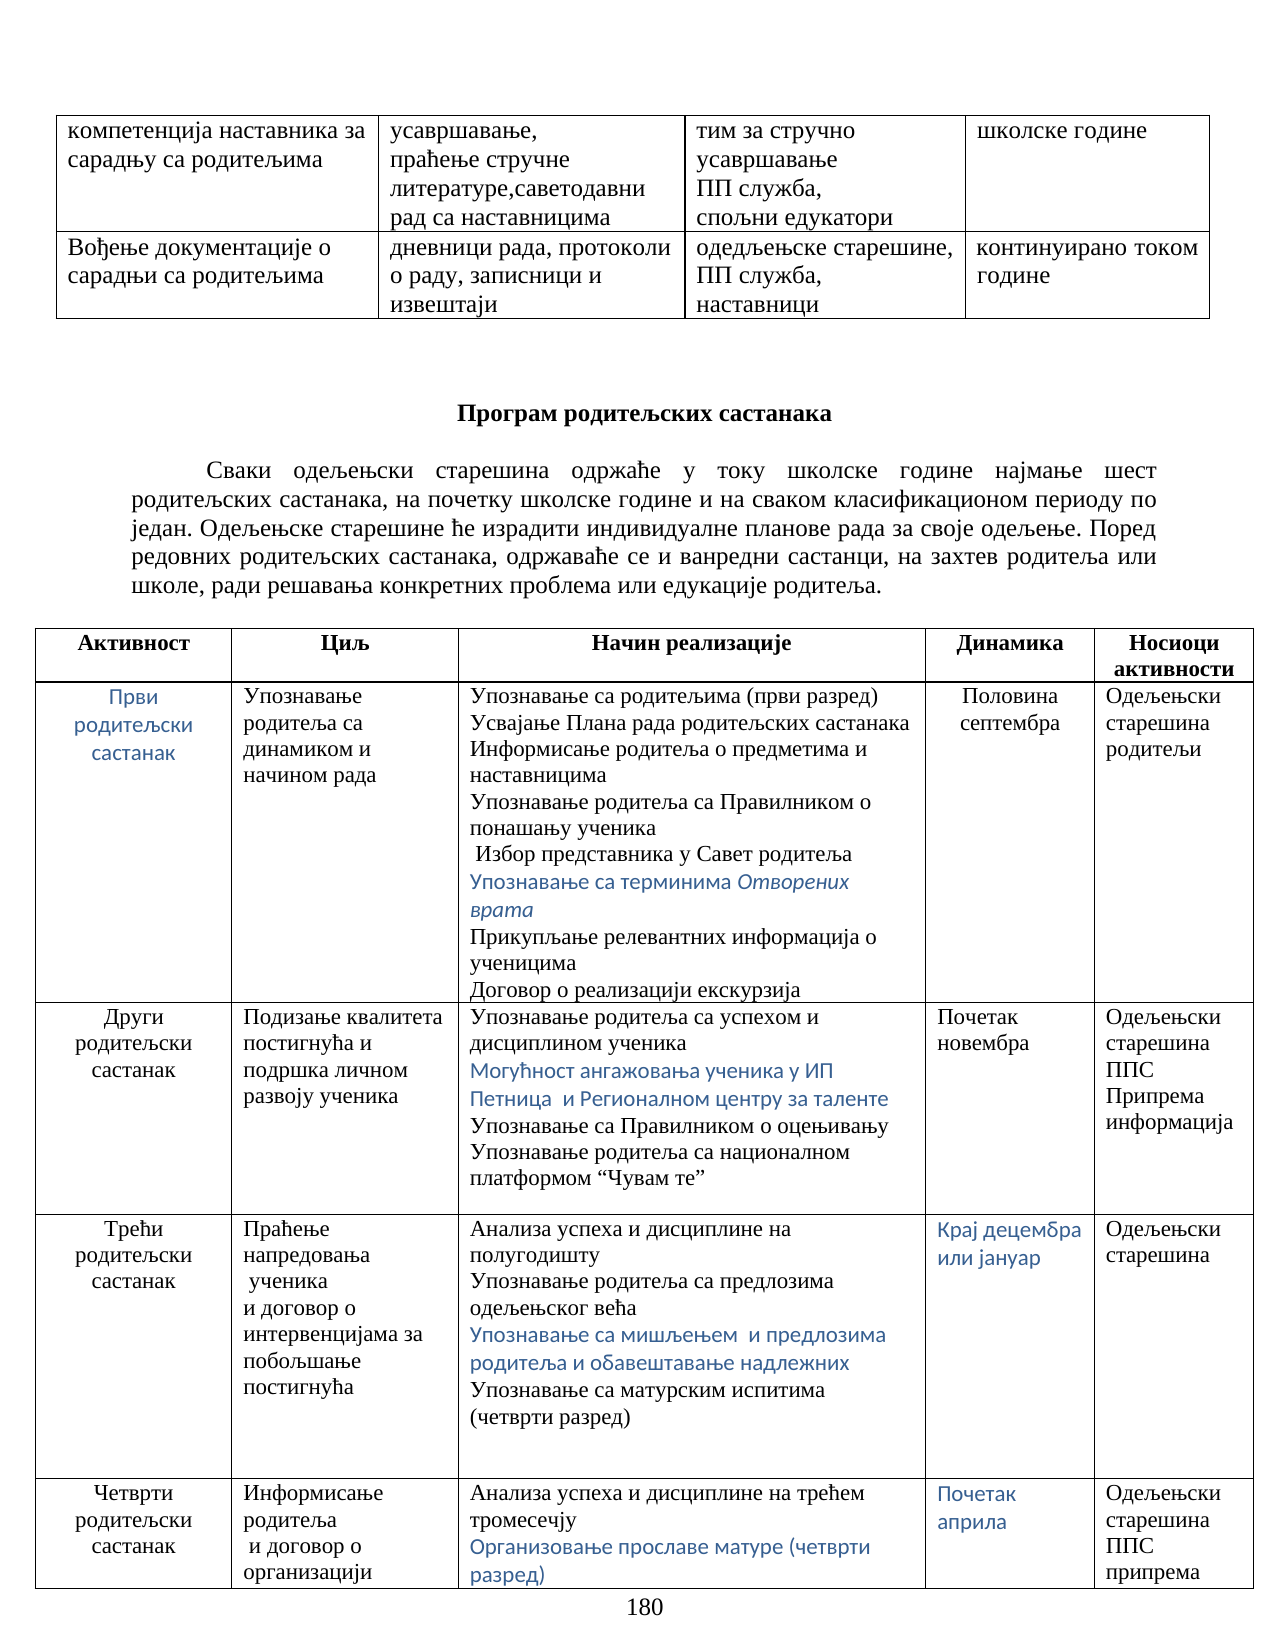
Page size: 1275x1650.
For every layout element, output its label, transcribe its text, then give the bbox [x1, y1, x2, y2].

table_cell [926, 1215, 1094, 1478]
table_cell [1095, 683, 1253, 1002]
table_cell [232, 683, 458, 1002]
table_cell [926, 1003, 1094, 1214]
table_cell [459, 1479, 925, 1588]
text Сваки одељењски старешина одржаће у току школске године најмање шест родитељских састанака, на почетку школске године и на сваком класификационом периоду по један. Одељењске старешине ће израдити индивидуалне планове рада за своје одељење. Поред редовних родитељских састанака, одржаваће се и ванредни састанци, на захтев родитеља или школе, ради решавања конкретних проблема или едукације родитеља. [131, 455, 1158, 599]
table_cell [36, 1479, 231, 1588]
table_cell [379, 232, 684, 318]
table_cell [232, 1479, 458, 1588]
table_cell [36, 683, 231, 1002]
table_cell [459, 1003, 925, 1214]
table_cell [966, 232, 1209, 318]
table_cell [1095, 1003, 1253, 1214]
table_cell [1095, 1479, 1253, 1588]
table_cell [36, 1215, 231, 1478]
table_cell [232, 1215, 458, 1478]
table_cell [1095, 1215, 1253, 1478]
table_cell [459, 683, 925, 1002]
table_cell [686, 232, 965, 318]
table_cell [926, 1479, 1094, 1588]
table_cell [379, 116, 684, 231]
subtitle Програм родитељских састанака [131, 398, 1158, 426]
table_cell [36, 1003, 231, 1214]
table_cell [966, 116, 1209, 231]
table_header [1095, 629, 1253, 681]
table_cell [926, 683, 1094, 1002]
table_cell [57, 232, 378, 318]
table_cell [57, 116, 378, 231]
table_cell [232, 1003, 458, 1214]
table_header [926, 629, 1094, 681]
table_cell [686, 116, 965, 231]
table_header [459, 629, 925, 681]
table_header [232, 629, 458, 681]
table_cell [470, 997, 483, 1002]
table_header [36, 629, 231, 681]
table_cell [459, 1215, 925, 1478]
